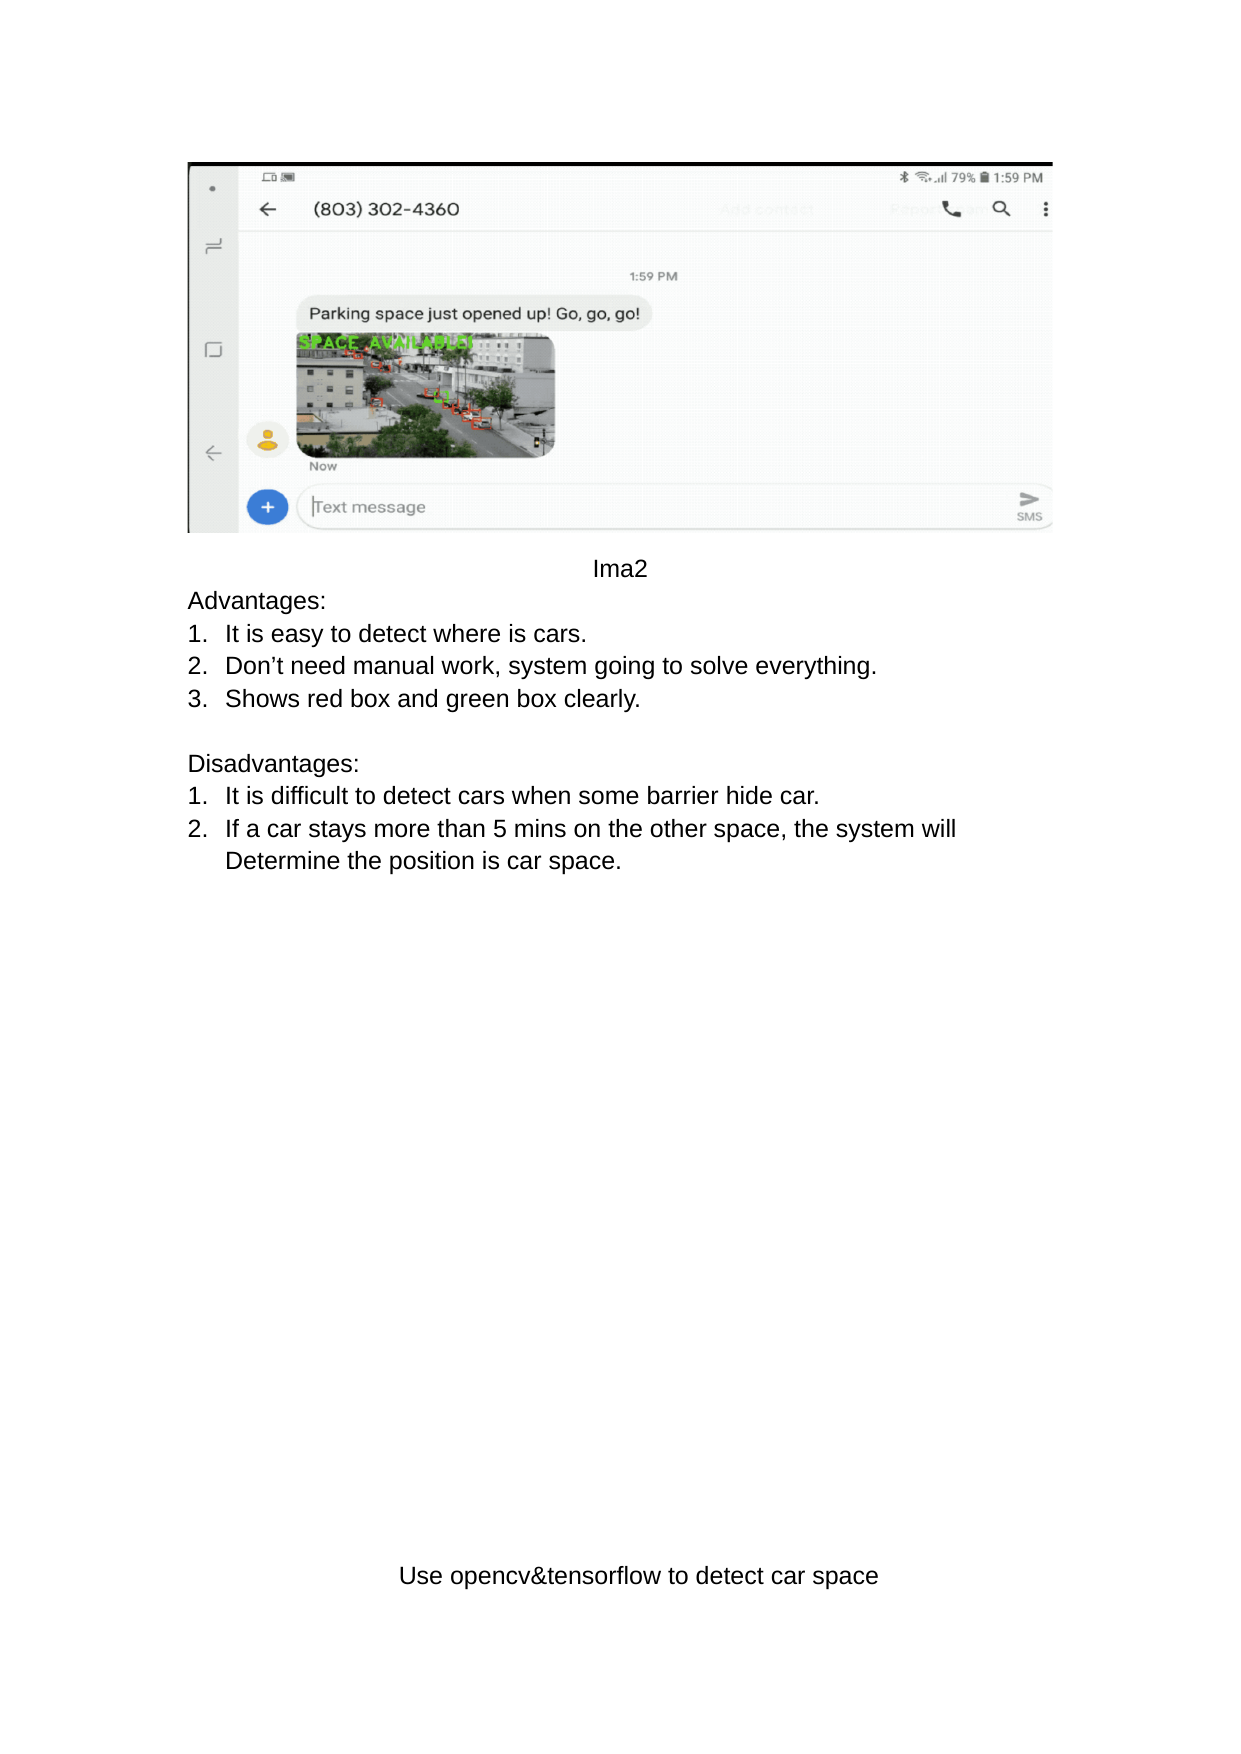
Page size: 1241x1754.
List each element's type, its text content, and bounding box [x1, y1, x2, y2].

text Ima2 [187, 552, 1053, 584]
list It is difficult to detect cars when some barrier hide car. [187, 779, 1053, 812]
list Shows red box and green box clearly. [187, 682, 1053, 714]
text Advantages: [187, 584, 1053, 617]
list If a car stays more than 5 mins on the other space, the system will Determine the position is car space. [187, 812, 1053, 877]
text Disadvantages: [187, 747, 1053, 779]
list Use opencv&tensorflow to detect car space [225, 1559, 1053, 1592]
picture [187, 162, 1053, 533]
list It is easy to detect where is cars. [187, 617, 1053, 649]
list Don’t need manual work, system going to solve everything. [187, 649, 1053, 682]
